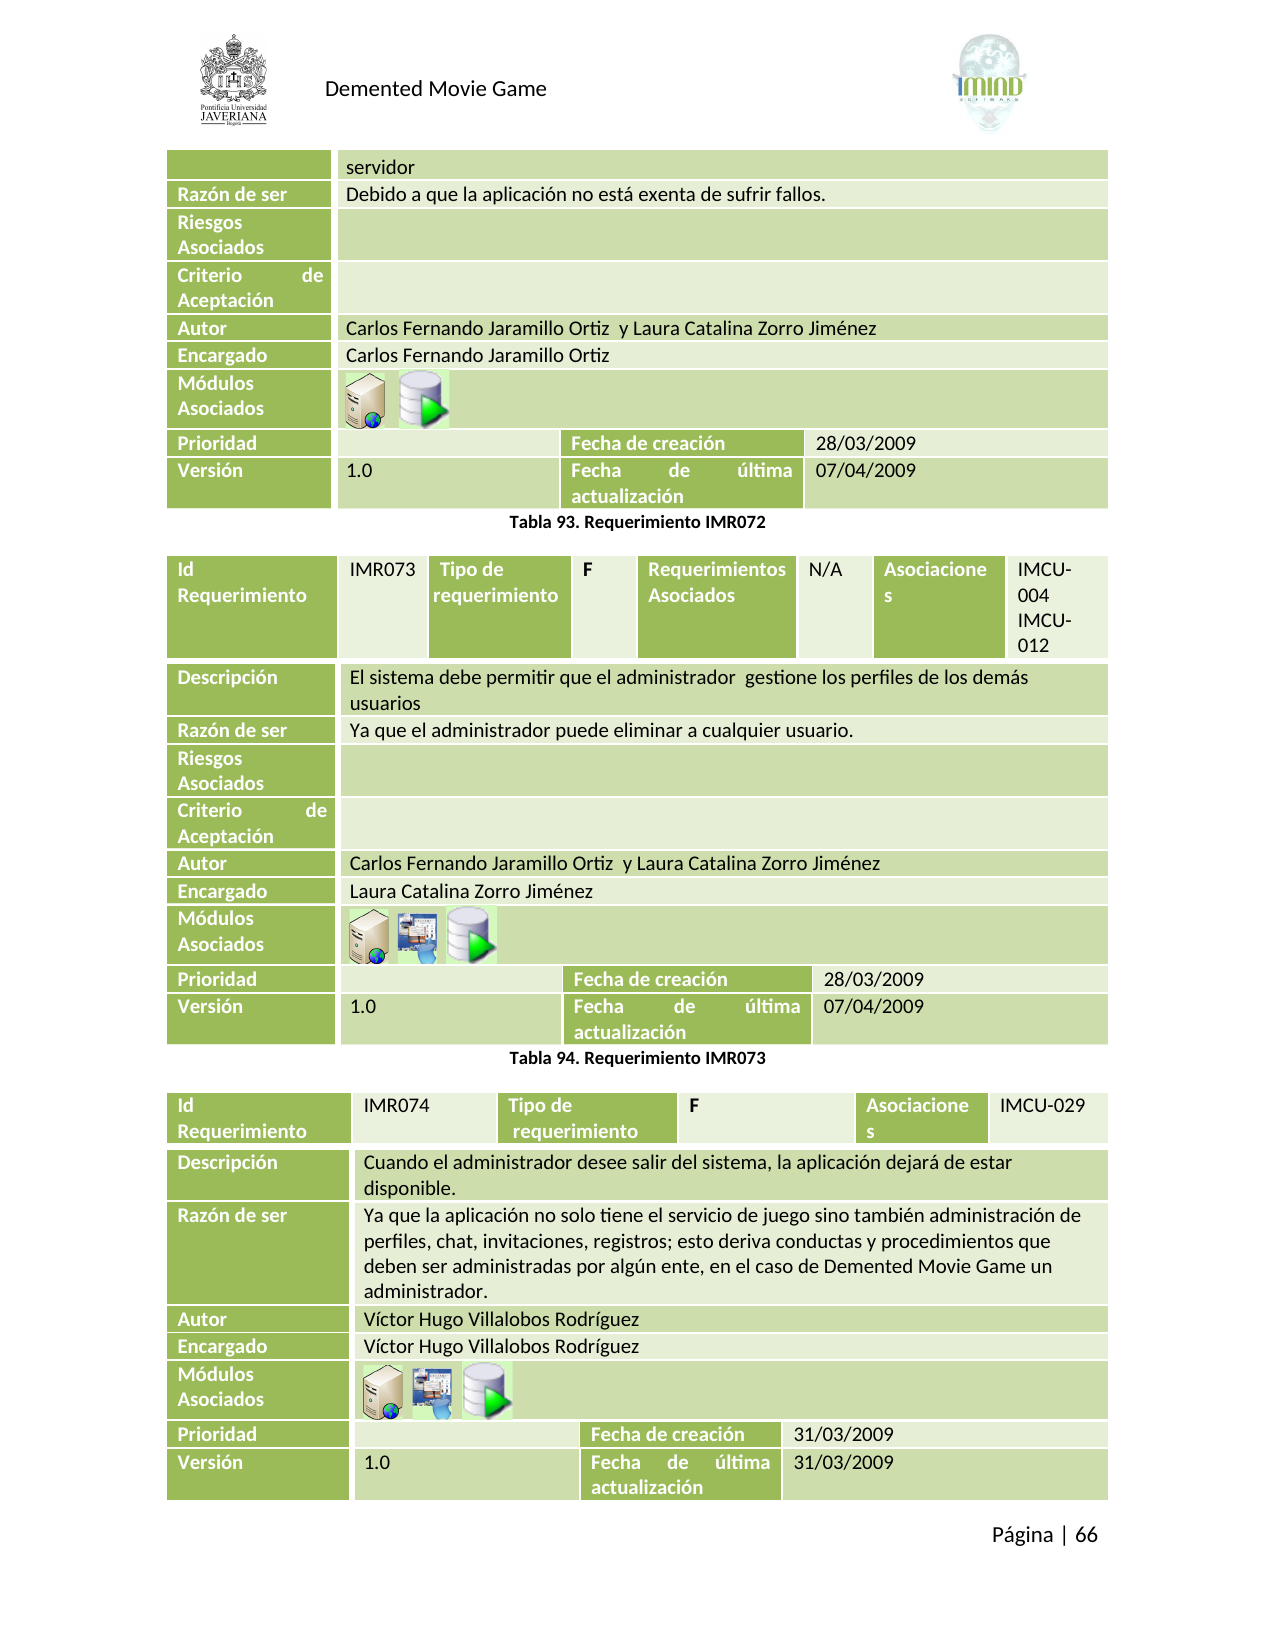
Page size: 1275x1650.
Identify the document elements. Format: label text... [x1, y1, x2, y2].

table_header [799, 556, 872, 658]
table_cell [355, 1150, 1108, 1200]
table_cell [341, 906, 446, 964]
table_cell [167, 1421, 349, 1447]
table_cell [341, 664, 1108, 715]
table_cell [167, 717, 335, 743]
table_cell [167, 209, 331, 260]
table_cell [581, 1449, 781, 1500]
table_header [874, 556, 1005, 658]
text Tabla 94. Requerimiento IMR073 [177, 1047, 1098, 1069]
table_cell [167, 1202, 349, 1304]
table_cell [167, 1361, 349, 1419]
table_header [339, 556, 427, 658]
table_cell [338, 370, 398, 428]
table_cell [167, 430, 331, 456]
picture [363, 1365, 403, 1420]
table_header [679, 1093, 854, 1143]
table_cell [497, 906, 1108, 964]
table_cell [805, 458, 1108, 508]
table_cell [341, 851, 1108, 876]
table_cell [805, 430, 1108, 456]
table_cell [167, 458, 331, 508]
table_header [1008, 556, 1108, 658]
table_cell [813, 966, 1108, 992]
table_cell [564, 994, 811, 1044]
picture [345, 373, 385, 429]
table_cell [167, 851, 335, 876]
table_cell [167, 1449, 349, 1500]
picture [446, 905, 497, 964]
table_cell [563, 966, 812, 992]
picture [951, 34, 1033, 138]
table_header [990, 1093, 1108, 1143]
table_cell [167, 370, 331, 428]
picture [349, 909, 389, 964]
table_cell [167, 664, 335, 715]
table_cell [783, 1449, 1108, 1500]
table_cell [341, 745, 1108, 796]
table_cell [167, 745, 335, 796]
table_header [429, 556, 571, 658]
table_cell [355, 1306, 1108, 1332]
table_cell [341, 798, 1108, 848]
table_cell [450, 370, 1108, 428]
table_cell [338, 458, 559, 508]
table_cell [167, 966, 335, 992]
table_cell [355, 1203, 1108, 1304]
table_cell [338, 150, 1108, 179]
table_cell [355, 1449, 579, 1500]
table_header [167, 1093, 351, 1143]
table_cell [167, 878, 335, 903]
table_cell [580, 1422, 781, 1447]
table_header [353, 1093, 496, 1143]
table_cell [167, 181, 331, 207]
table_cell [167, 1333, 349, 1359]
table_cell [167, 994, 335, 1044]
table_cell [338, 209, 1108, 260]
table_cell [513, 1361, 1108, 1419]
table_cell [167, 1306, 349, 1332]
picture [412, 1368, 452, 1420]
picture [397, 913, 437, 964]
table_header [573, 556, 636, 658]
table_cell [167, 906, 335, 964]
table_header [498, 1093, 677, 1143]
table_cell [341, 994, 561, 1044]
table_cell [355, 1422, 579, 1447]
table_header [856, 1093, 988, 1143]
picture [398, 369, 450, 429]
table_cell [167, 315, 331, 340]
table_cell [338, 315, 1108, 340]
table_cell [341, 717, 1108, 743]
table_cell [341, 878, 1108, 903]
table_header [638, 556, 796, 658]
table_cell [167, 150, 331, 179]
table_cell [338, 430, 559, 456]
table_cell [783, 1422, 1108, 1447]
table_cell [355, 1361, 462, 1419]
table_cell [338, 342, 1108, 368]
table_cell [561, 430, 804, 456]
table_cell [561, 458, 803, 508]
picture [462, 1361, 513, 1420]
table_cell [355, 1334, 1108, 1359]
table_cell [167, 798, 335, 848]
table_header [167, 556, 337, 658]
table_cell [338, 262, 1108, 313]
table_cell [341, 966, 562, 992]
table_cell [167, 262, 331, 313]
picture [200, 34, 267, 126]
text Tabla 93. Requerimiento IMR072 [177, 511, 1098, 533]
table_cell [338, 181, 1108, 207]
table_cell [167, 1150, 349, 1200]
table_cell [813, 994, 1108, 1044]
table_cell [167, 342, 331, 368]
